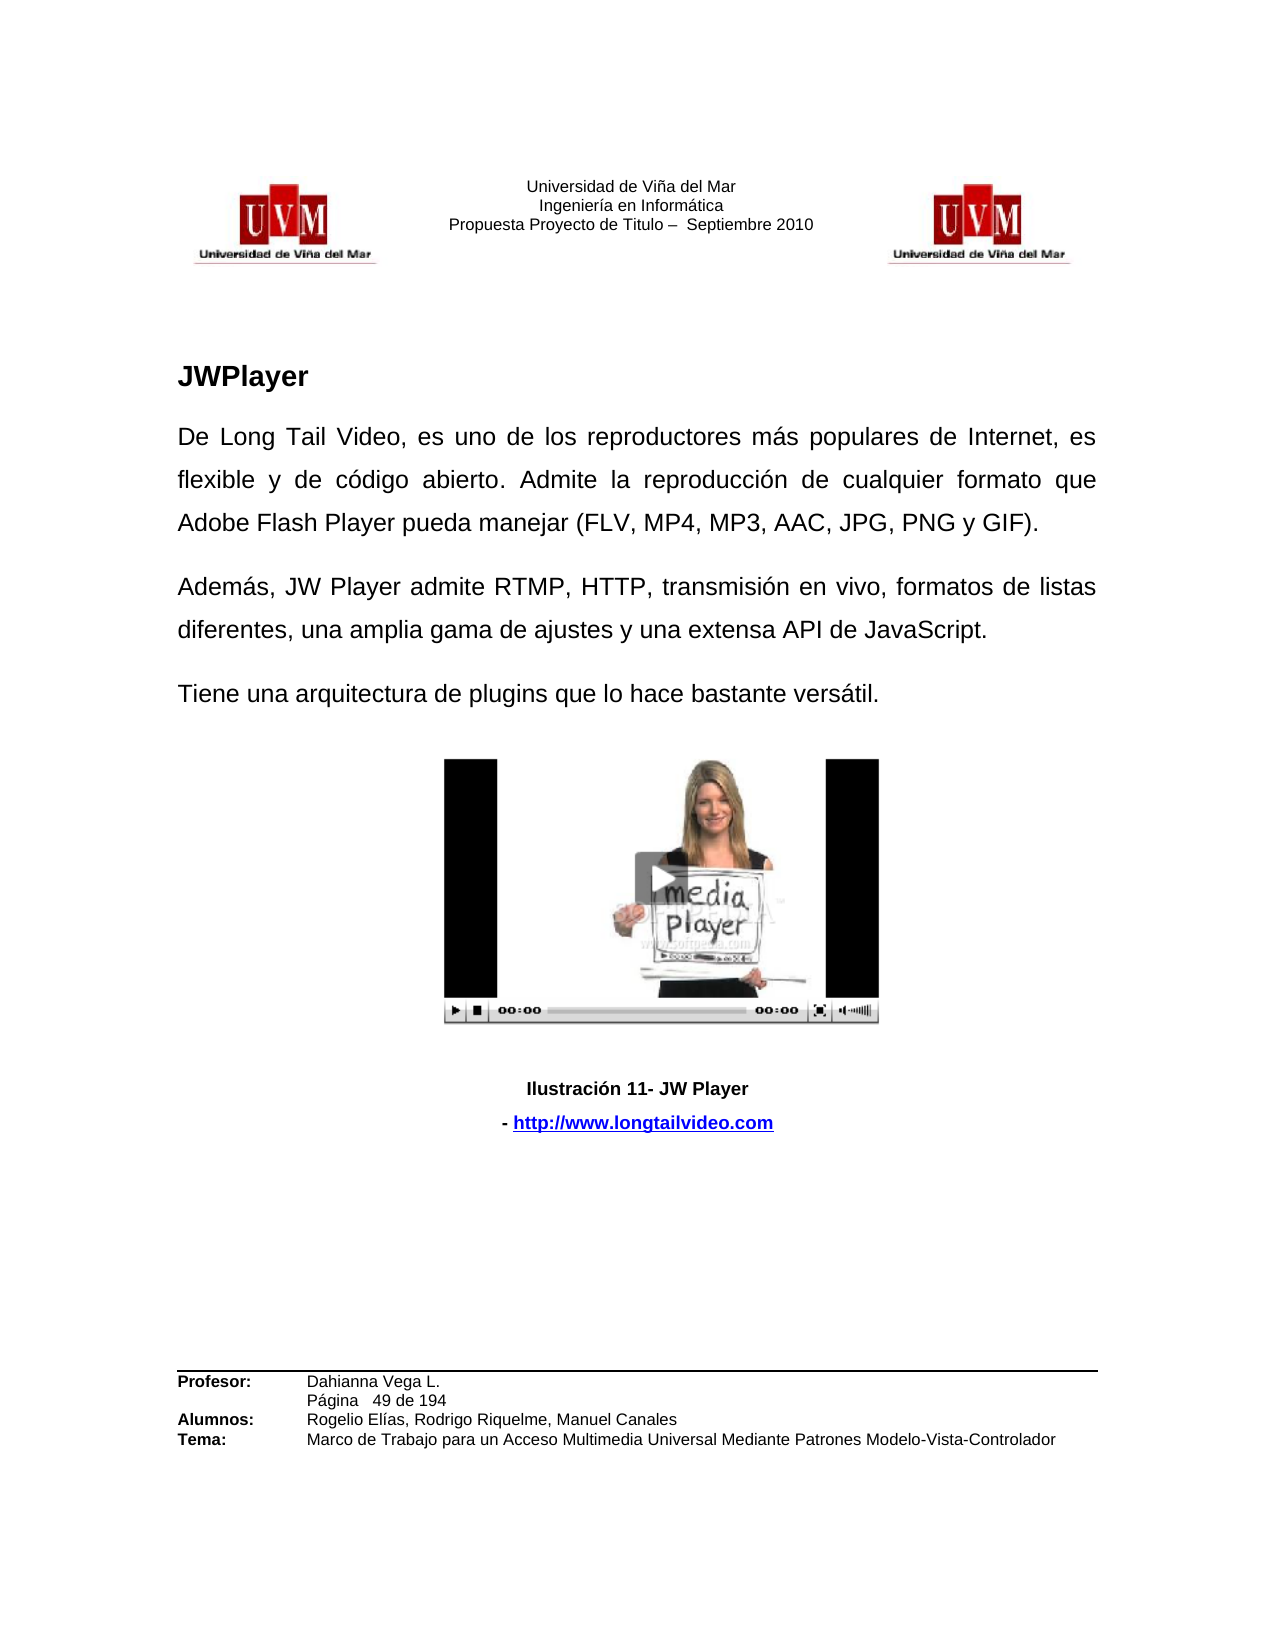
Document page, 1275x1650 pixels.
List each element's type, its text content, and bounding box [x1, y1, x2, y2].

text Ilustración 11- JW Player [177, 1078, 1098, 1099]
text Tiene una arquitectura de plugins que lo hace bastante versátil. [177, 679, 1098, 708]
text De Long Tail Video, es uno de los reproductores más populares de Internet, es flexible y de código abierto. Admite la reproducción de cualquier formato que Adobe Flash Player pueda manejar (FLV, MP4, MP3, AAC, JPG, PNG y GIF). [177, 422, 1098, 537]
text Además, JW Player admite RTMP, HTTP, transmisión en vivo, formatos de listas diferentes, una amplia gama de ajustes y una extensa API de JavaScript. [177, 572, 1098, 644]
picture [871, 176, 1084, 267]
text - http://www.longtailvideo.com [177, 1112, 1098, 1133]
subtitle JWPlayer [177, 359, 1098, 392]
picture [439, 742, 887, 1051]
picture [177, 176, 390, 267]
